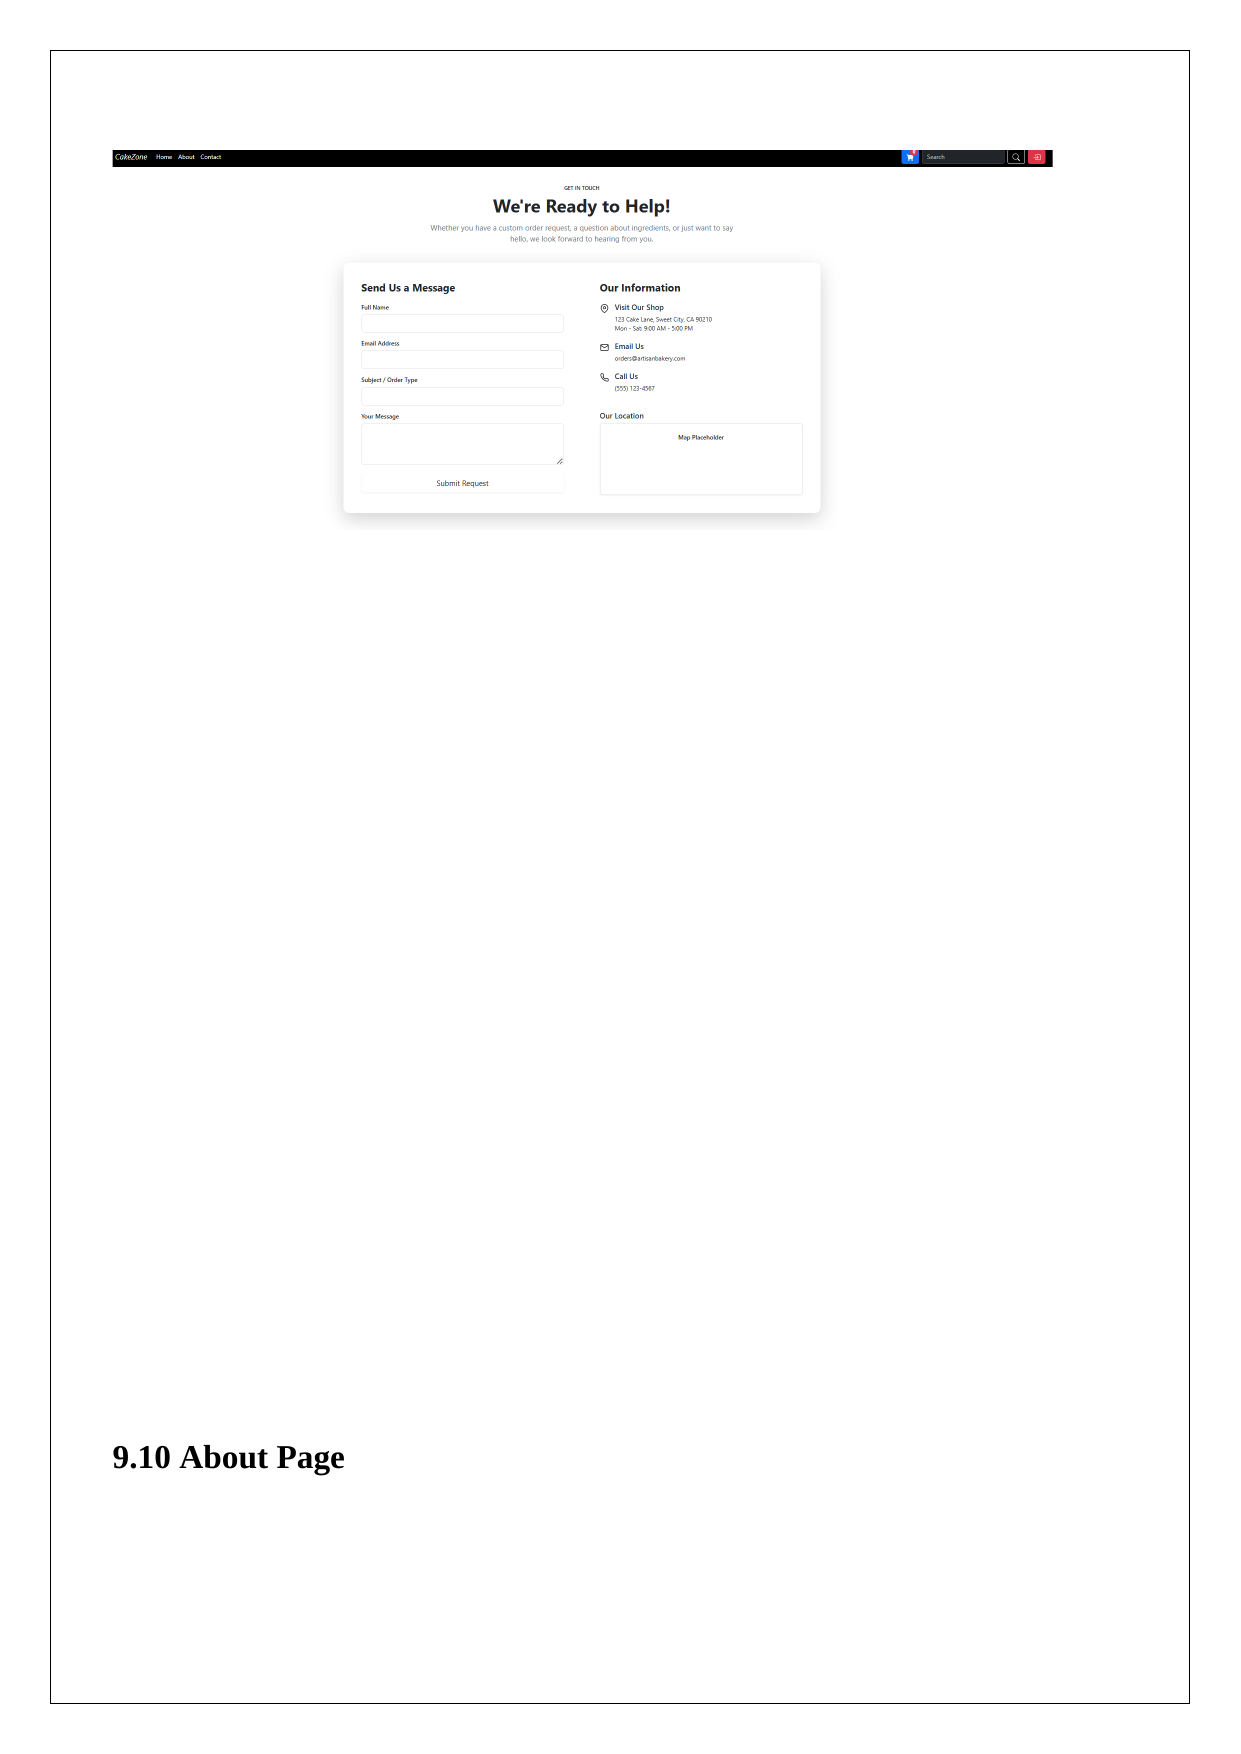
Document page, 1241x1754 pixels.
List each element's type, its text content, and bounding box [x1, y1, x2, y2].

subtitle 9.10 About Page [112, 1437, 1128, 1476]
picture [112, 150, 1053, 530]
